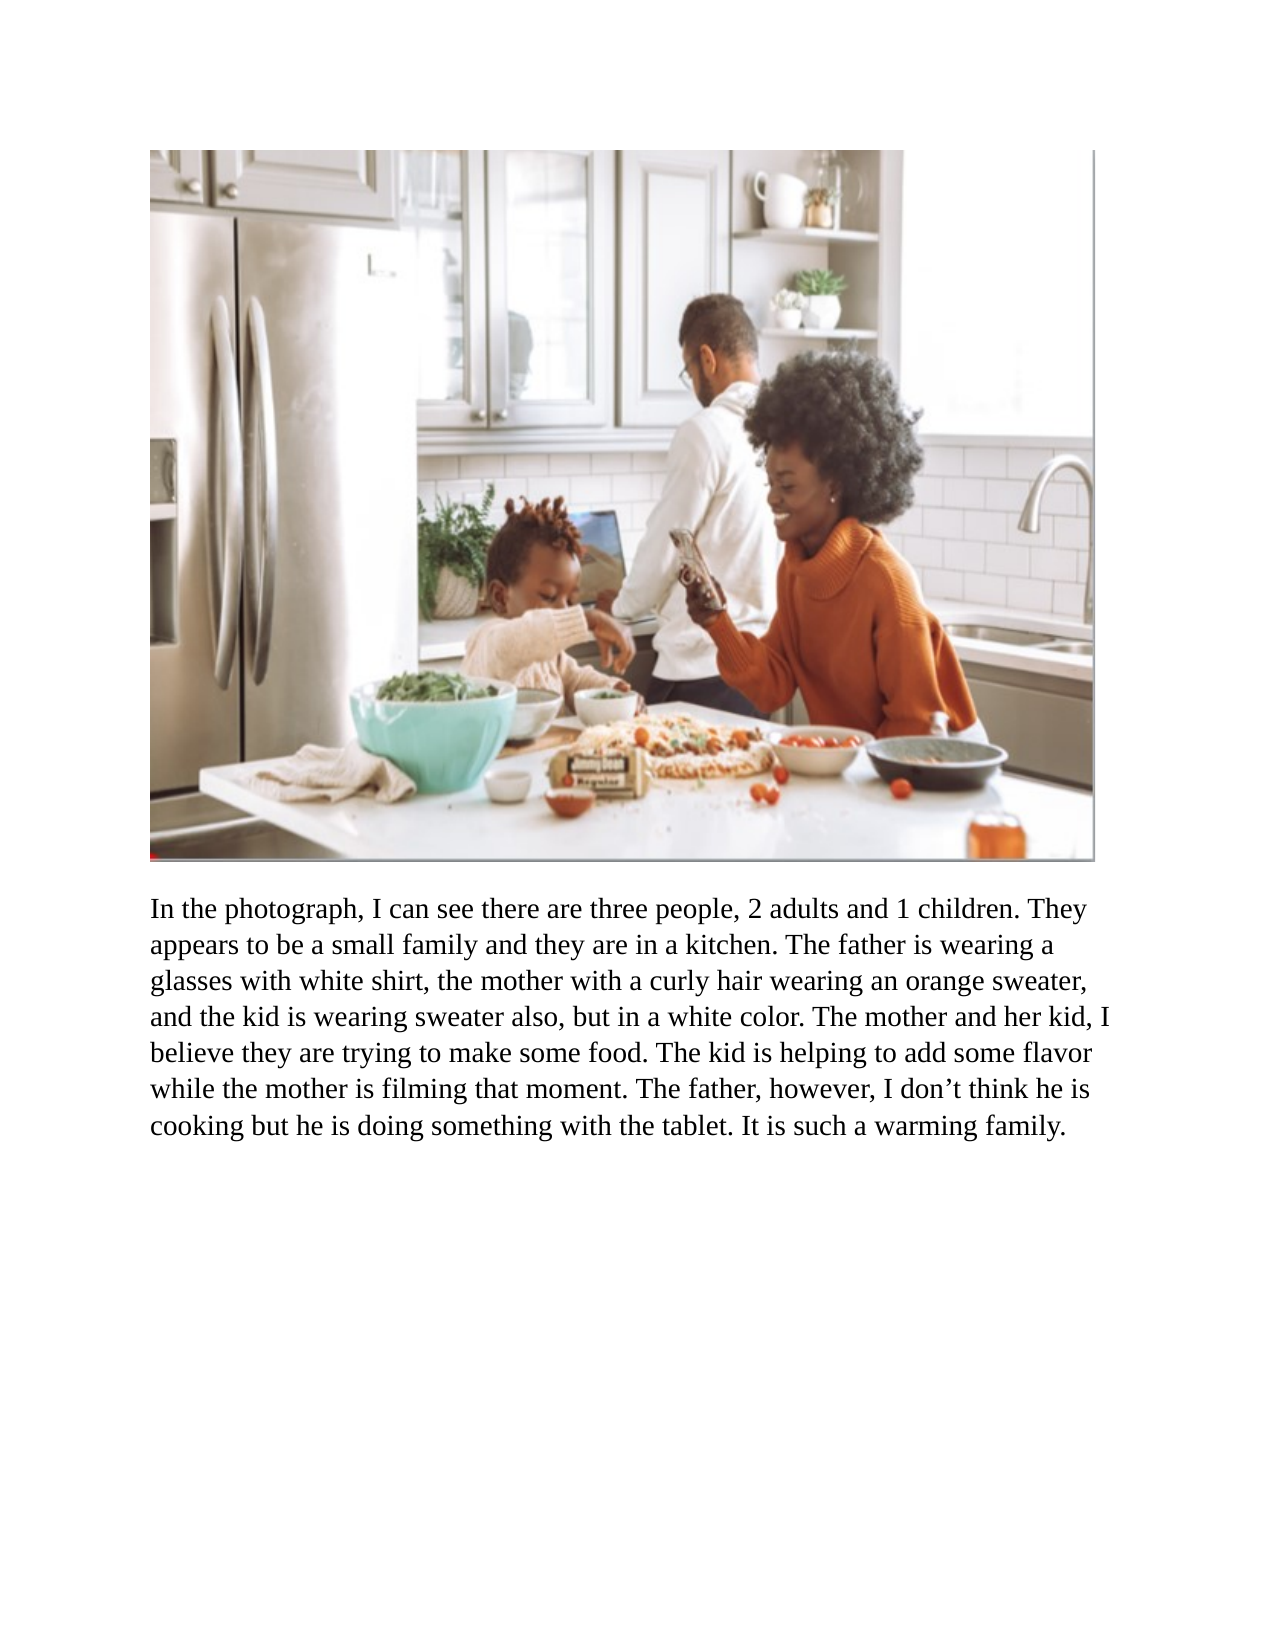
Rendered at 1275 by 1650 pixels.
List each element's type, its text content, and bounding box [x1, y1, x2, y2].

picture [150, 150, 1096, 862]
text In the photograph, I can see there are three people, 2 adults and 1 children. They appears to be a small family and they are in a kitchen. The father is wearing a glasses with white shirt, the mother with a curly hair wearing an orange sweater, and the kid is wearing sweater also, but in a white color. The mother and her kid, I believe they are trying to make some food. The kid is helping to add some flavor while the mother is filming that moment. The father, however, I don’t think he is cooking but he is doing something with the tablet. It is such a warming family. [150, 891, 1125, 1141]
